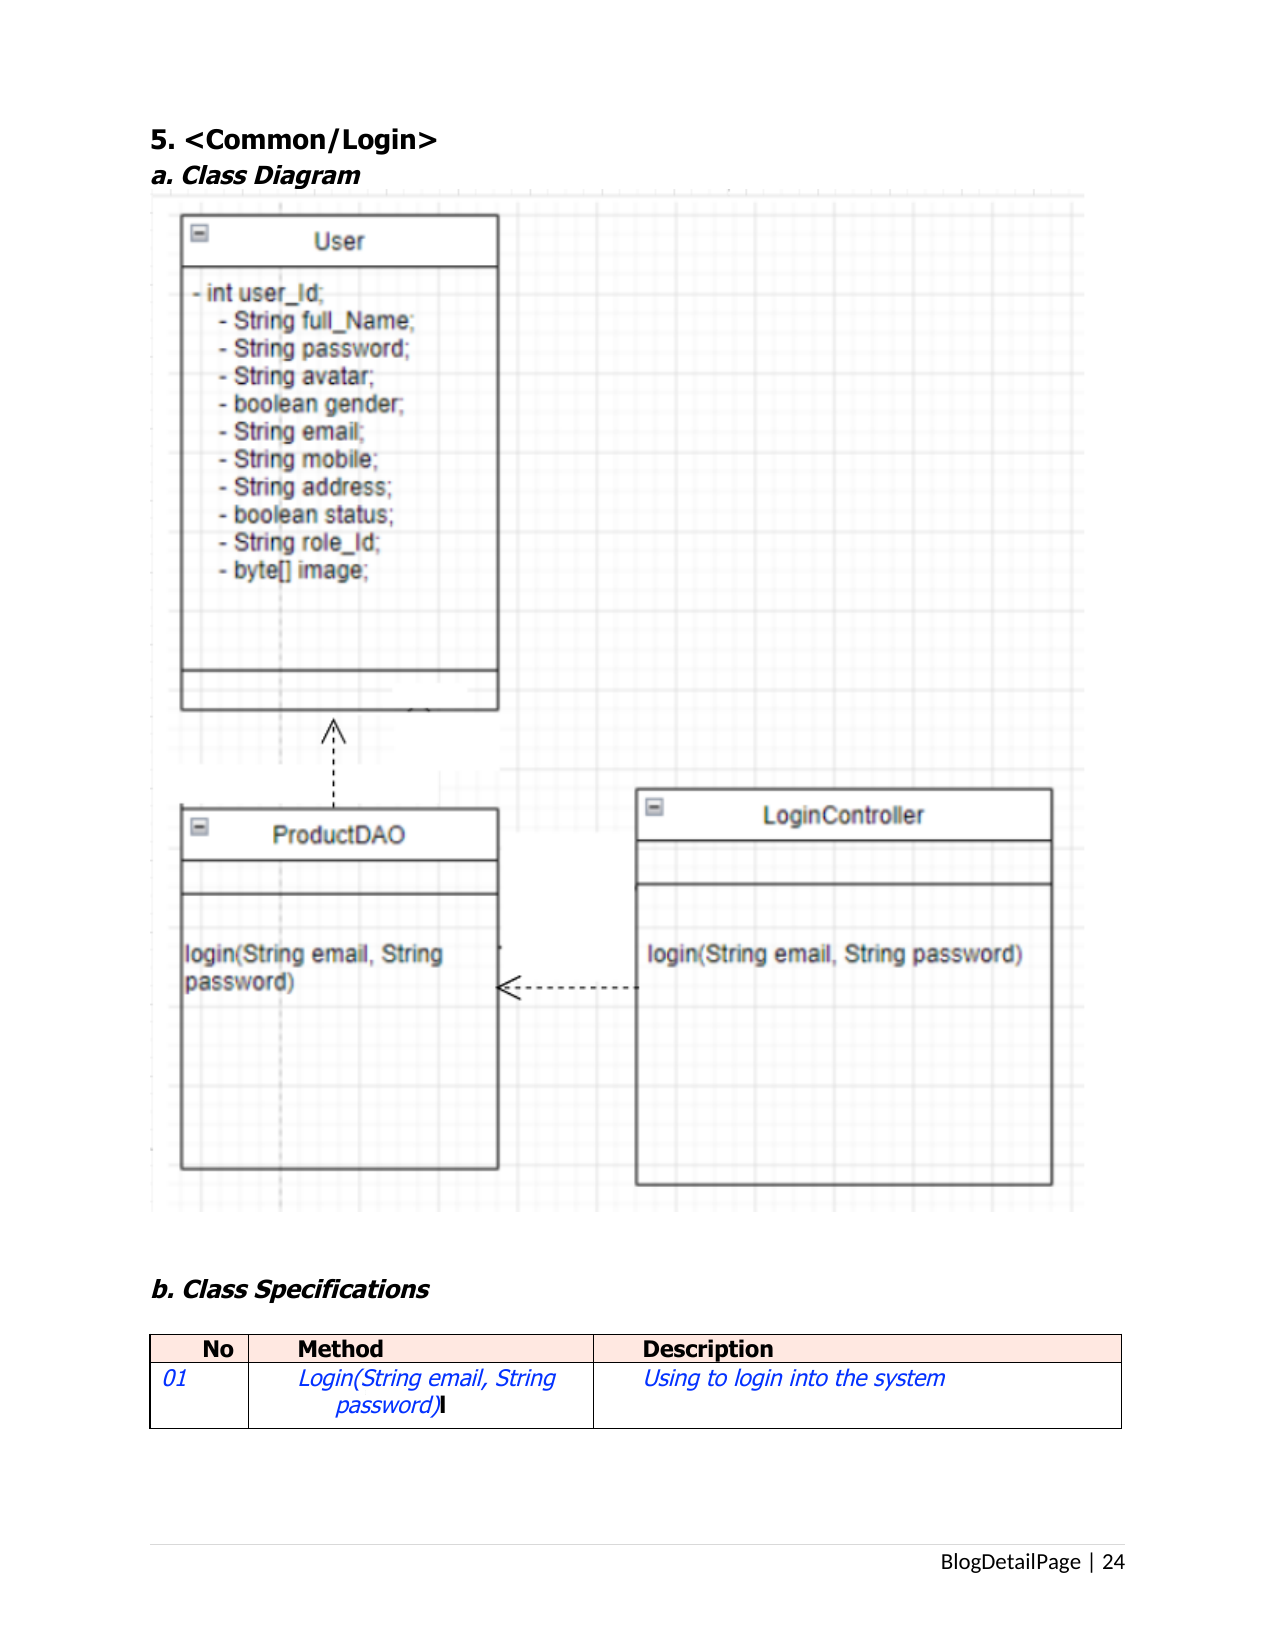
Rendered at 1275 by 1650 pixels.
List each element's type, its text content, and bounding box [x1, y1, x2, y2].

table_header Description [594, 1335, 1121, 1362]
picture [409, 1392, 416, 1428]
table_cell 01 [151, 1363, 248, 1427]
picture [150, 189, 1085, 1212]
picture [362, 1371, 369, 1412]
subtitle a. Class Diagram [150, 159, 1125, 189]
table_cell Using to login into the system [594, 1363, 1121, 1427]
table_header No [151, 1335, 248, 1362]
subtitle 5. <Common/Login> [150, 122, 1125, 155]
table_header Method [249, 1335, 593, 1362]
table_cell Login(String email, String password)l [249, 1363, 593, 1427]
subtitle b. Class Specifications [150, 1274, 1125, 1304]
